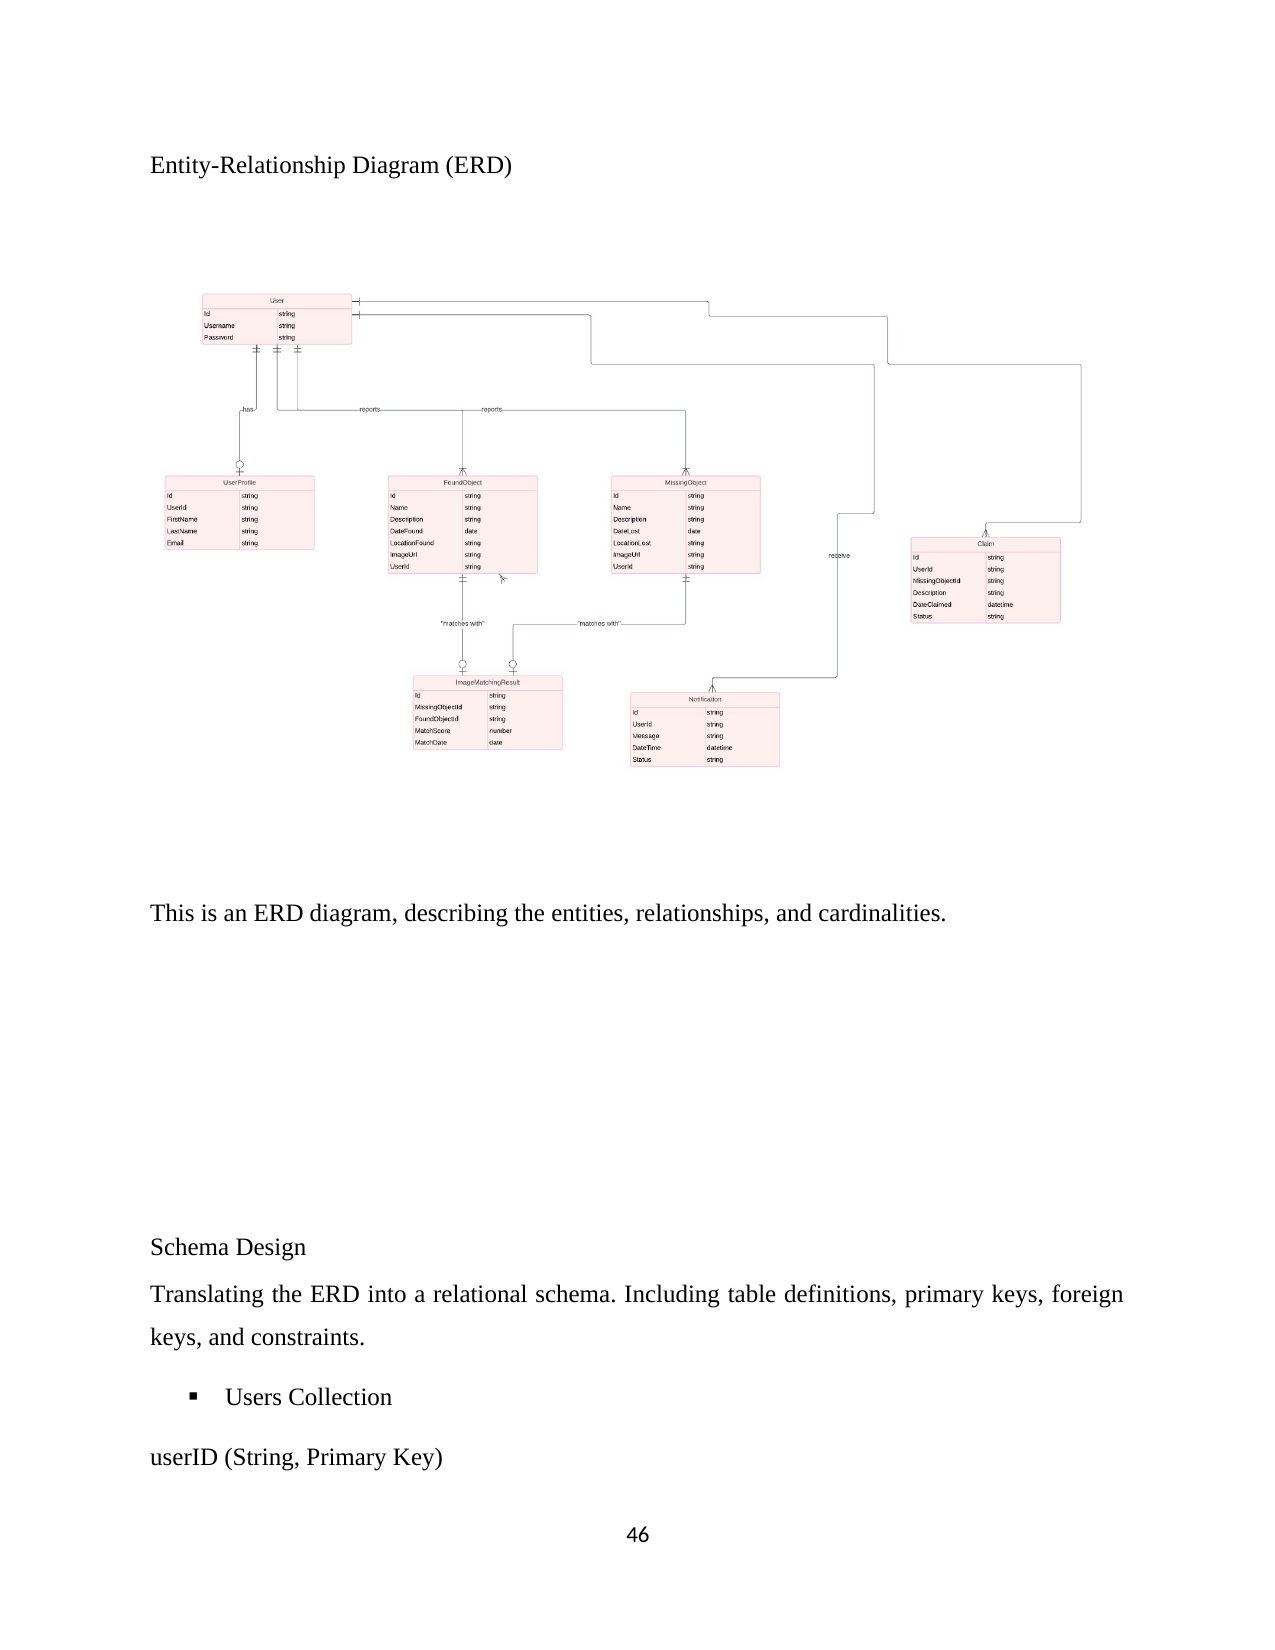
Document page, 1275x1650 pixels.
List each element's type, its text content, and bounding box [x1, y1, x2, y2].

subtitle Entity-Relationship Diagram (ERD) [150, 150, 1125, 179]
list Users Collection [187, 1382, 1125, 1411]
picture [150, 279, 1096, 781]
text Translating the ERD into a relational schema. Including table definitions, primary keys, foreign keys, and constraints. [150, 1279, 1125, 1351]
text userID (String, Primary Key) [150, 1442, 1125, 1471]
text Schema Design [150, 1232, 1125, 1260]
text This is an ERD diagram, describing the entities, relationships, and cardinalities. [150, 898, 1125, 926]
